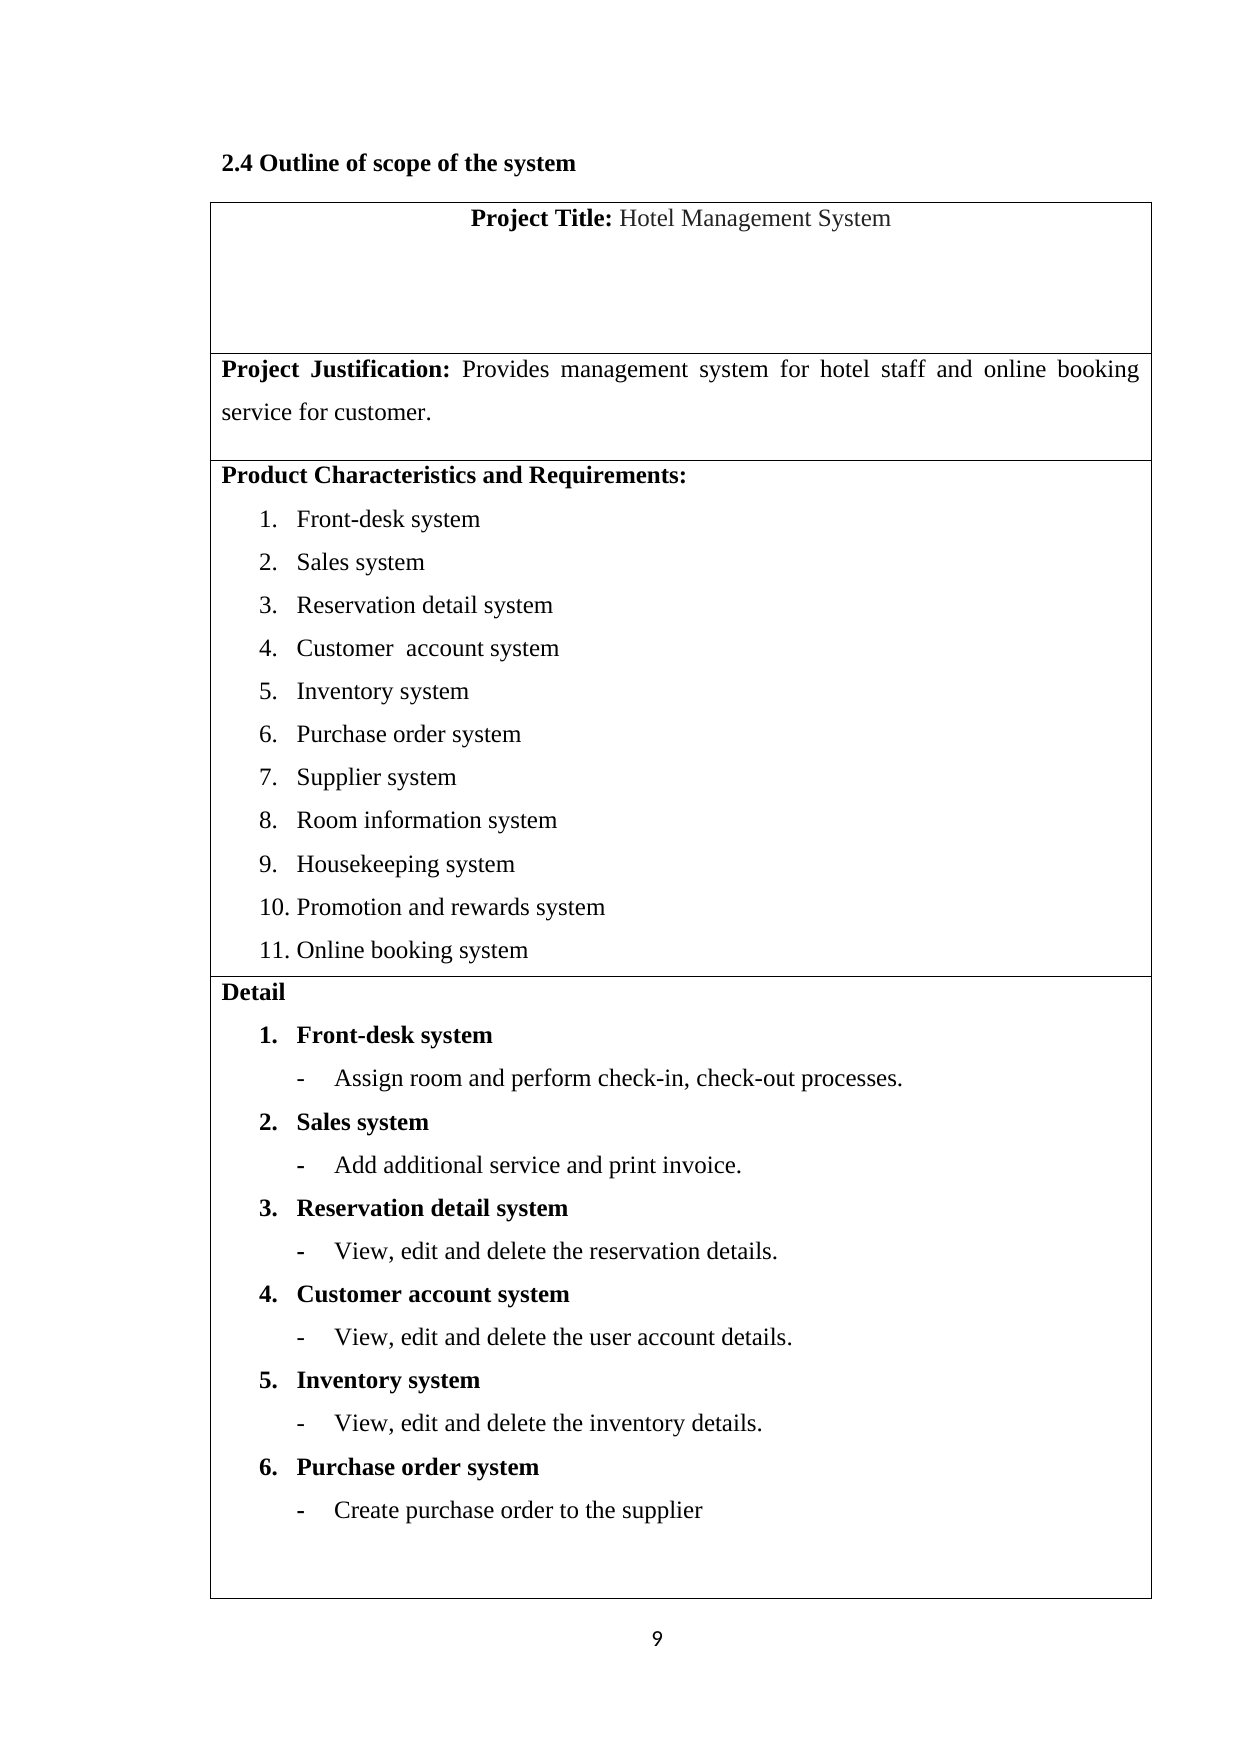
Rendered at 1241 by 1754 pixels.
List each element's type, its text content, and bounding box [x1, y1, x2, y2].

table_cell Product Characteristics and Requirements: Front-desk system Sales system Reservation detail system Customer account system Inventory system Purchase order system Supplier system Room information system Housekeeping system Promotion and rewards system Online booking system [211, 461, 1151, 976]
table_cell Project Justification: Provides management system for hotel staff and online booking service for customer. [211, 354, 1151, 459]
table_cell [211, 977, 1151, 1598]
table_header Project Title: Hotel Management System [211, 203, 1151, 353]
text 2.4 Outline of scope of the system [221, 148, 1092, 176]
